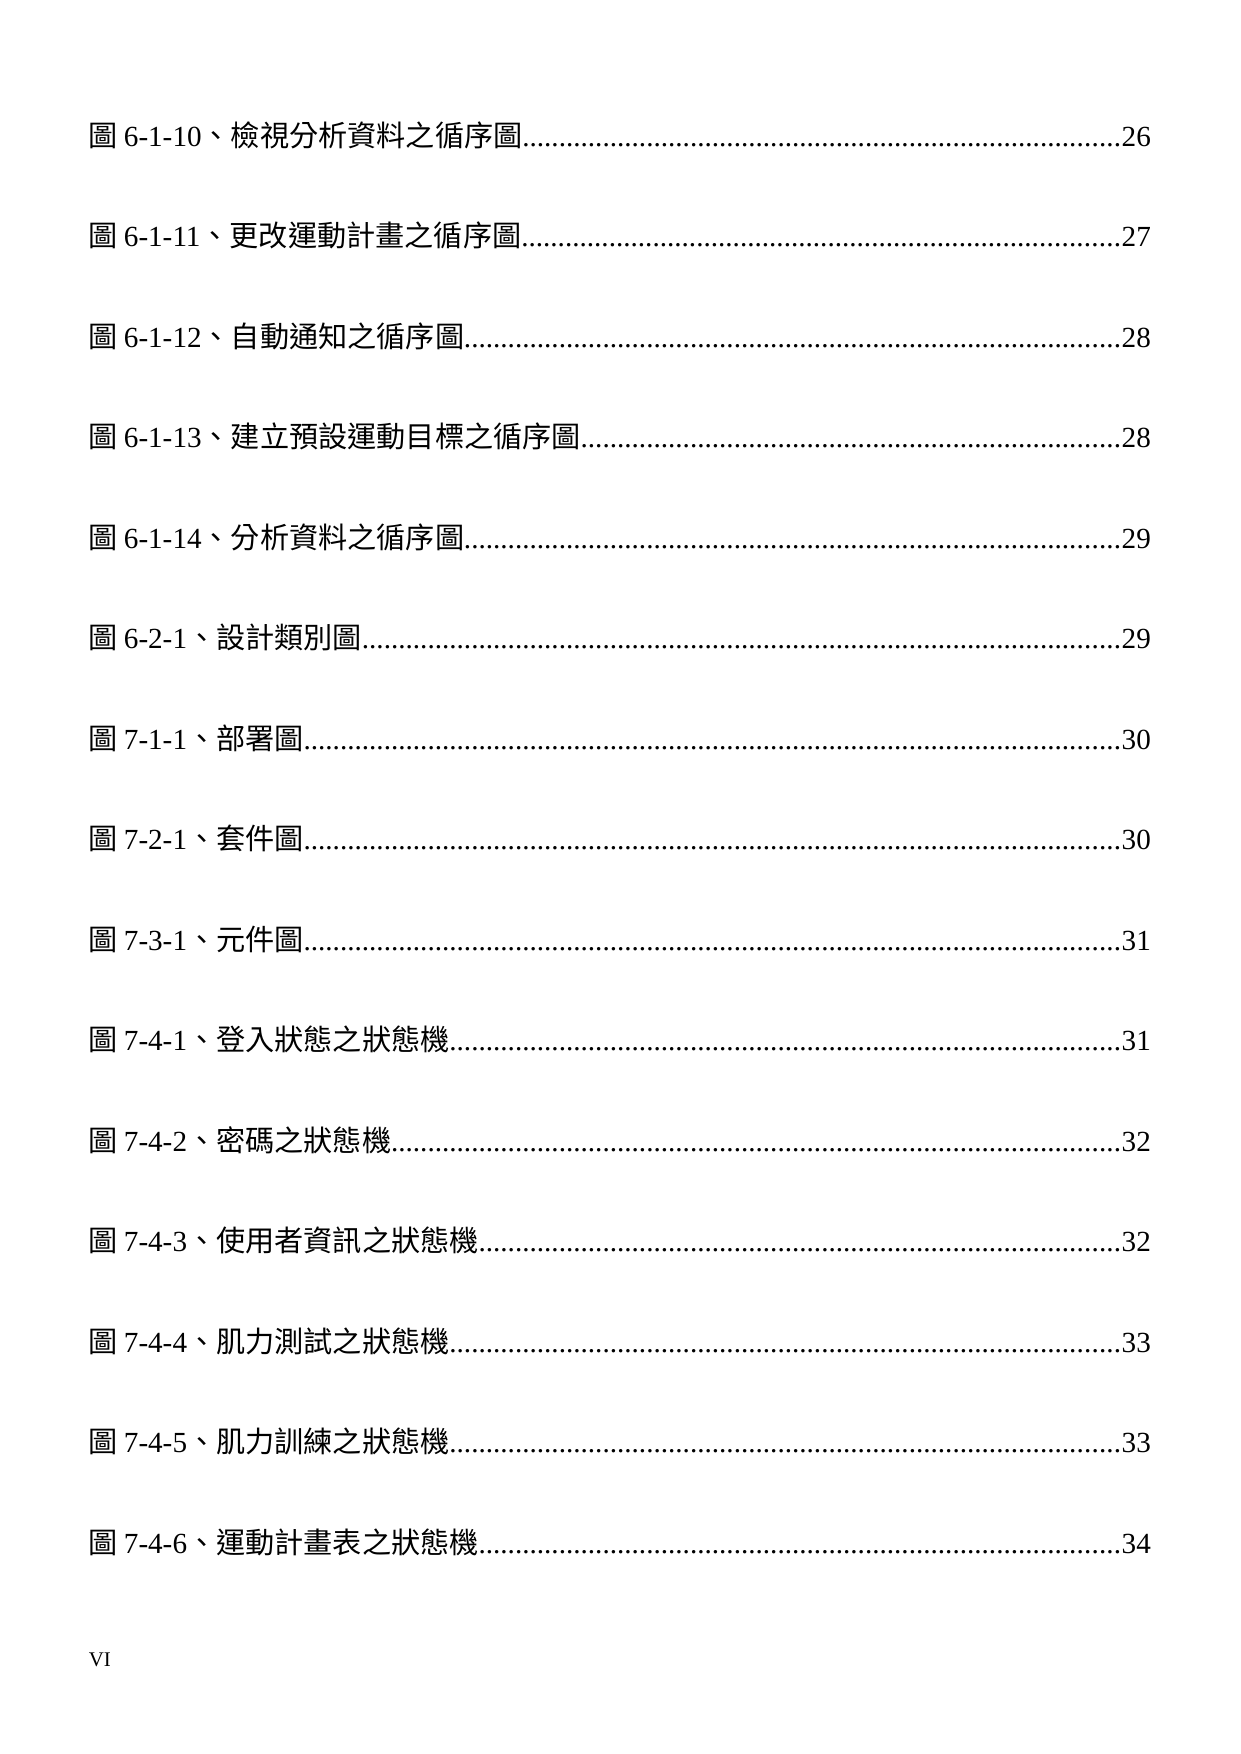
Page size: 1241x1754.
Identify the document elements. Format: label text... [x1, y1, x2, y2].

text 圖7-2-1、套件圖 30 [89, 797, 1152, 877]
text 圖7-4-3、使用者資訊之狀態機 32 [89, 1199, 1152, 1279]
text 圖6-1-11、更改運動計畫之循序圖 27 [89, 194, 1152, 274]
text 圖6-2-1、設計類別圖 29 [89, 596, 1152, 676]
text 圖7-4-6、運動計畫表之狀態機 34 [89, 1501, 1152, 1580]
text 圖6-1-12、自動通知之循序圖 28 [89, 295, 1152, 374]
text 圖7-1-1、部署圖 30 [89, 697, 1152, 776]
text 圖7-4-4、肌力測試之狀態機 33 [89, 1300, 1152, 1379]
text 圖7-4-2、密碼之狀態機 32 [89, 1099, 1152, 1178]
text 圖6-1-13、建立預設運動目標之循序圖 28 [89, 395, 1152, 475]
text 圖7-4-1、登入狀態之狀態機 31 [89, 998, 1152, 1078]
text 圖6-1-10、檢視分析資料之循序圖 26 [89, 94, 1152, 173]
text 圖7-3-1、元件圖 31 [89, 898, 1152, 977]
text 圖6-1-14、分析資料之循序圖 29 [89, 496, 1152, 575]
text 圖7-4-5、肌力訓練之狀態機 33 [89, 1401, 1152, 1480]
